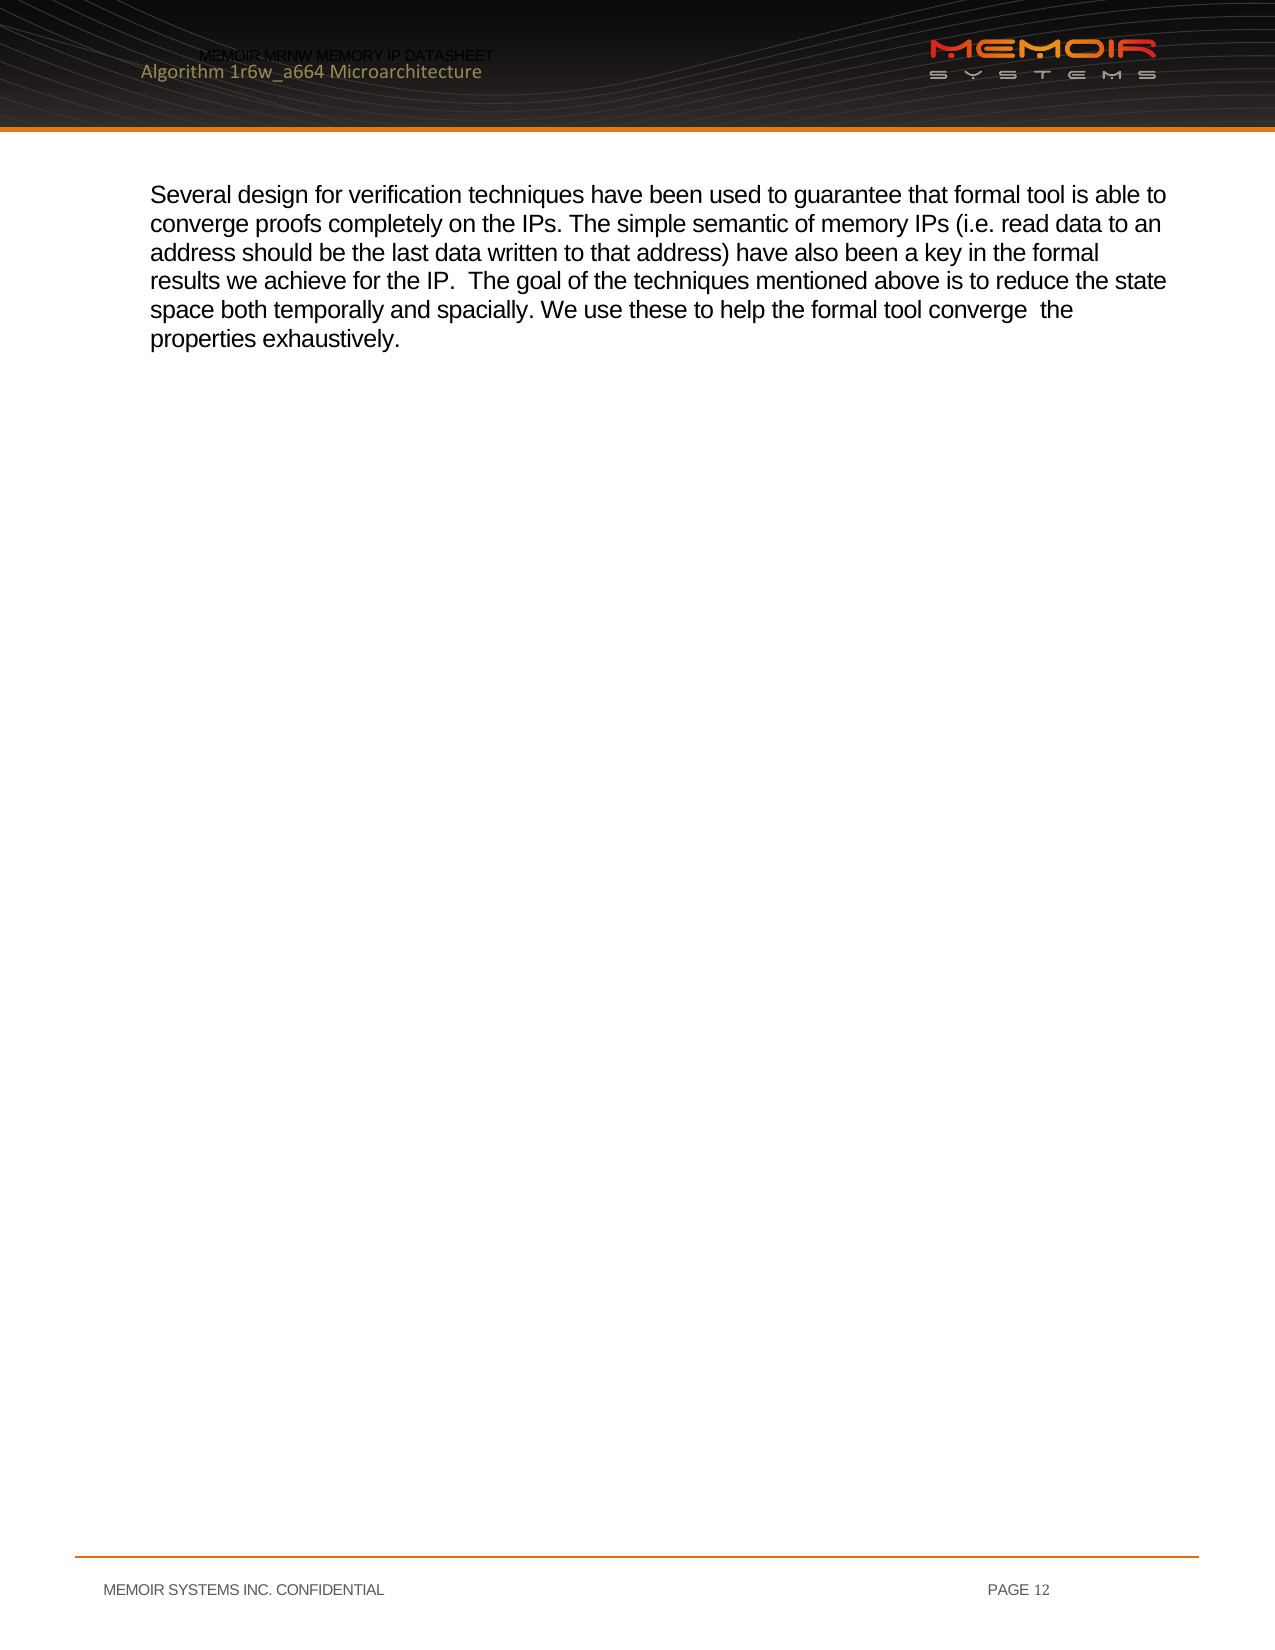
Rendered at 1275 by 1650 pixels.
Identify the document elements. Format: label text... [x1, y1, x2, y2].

text Several design for verification techniques have been used to guarantee that formal tool is able to converge proofs completely on the IPs. The simple semantic of memory IPs (i.e. read data to an address should be the last data written to that address) have also been a key in the formal results we achieve for the IP. The goal of the techniques mentioned above is to reduce the state space both temporally and spacially. We use these to help the formal tool converge the properties exhaustively. [150, 180, 1171, 352]
